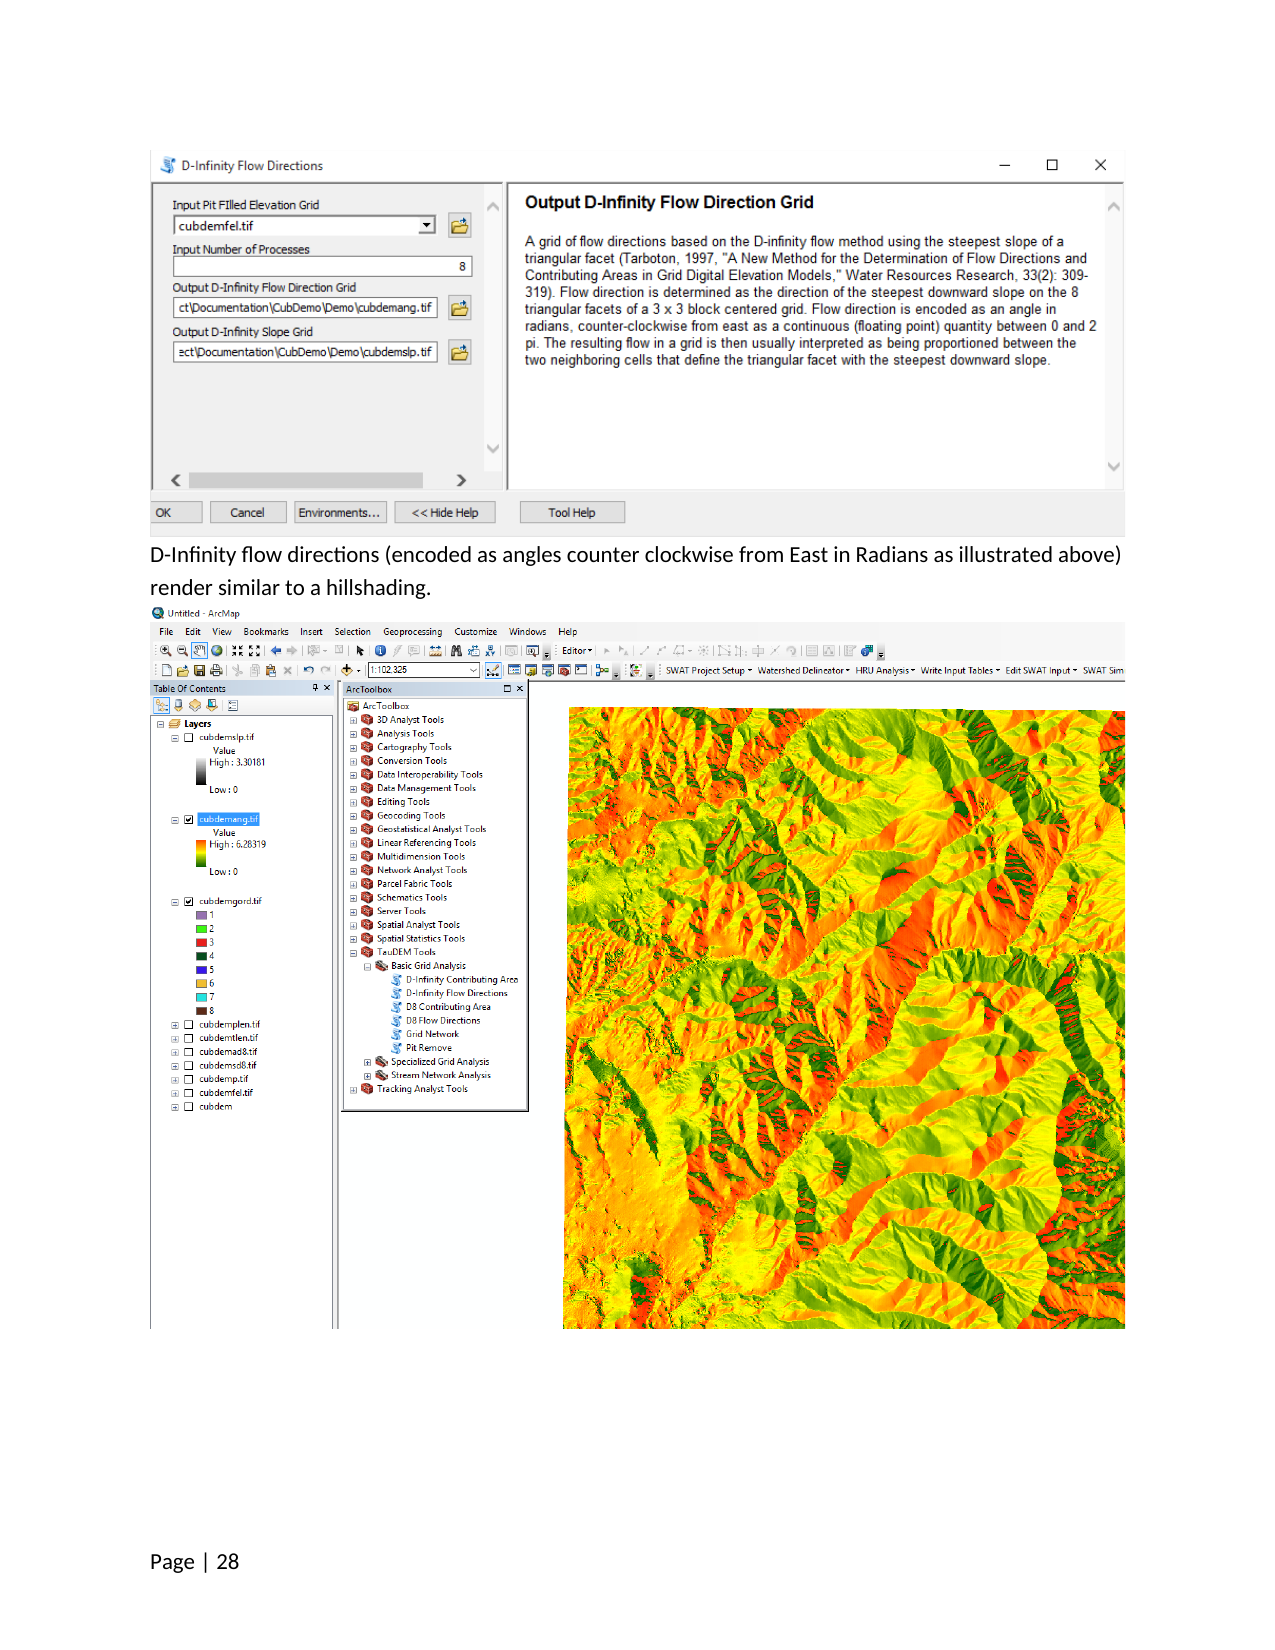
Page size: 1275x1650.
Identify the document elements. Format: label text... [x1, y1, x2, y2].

list D-Infinity flow directions (encoded as angles counter clockwise from East in Radians as illustrated above) render similar to a hillshading. [150, 541, 1125, 601]
picture [150, 605, 1125, 1329]
picture [150, 150, 1125, 537]
